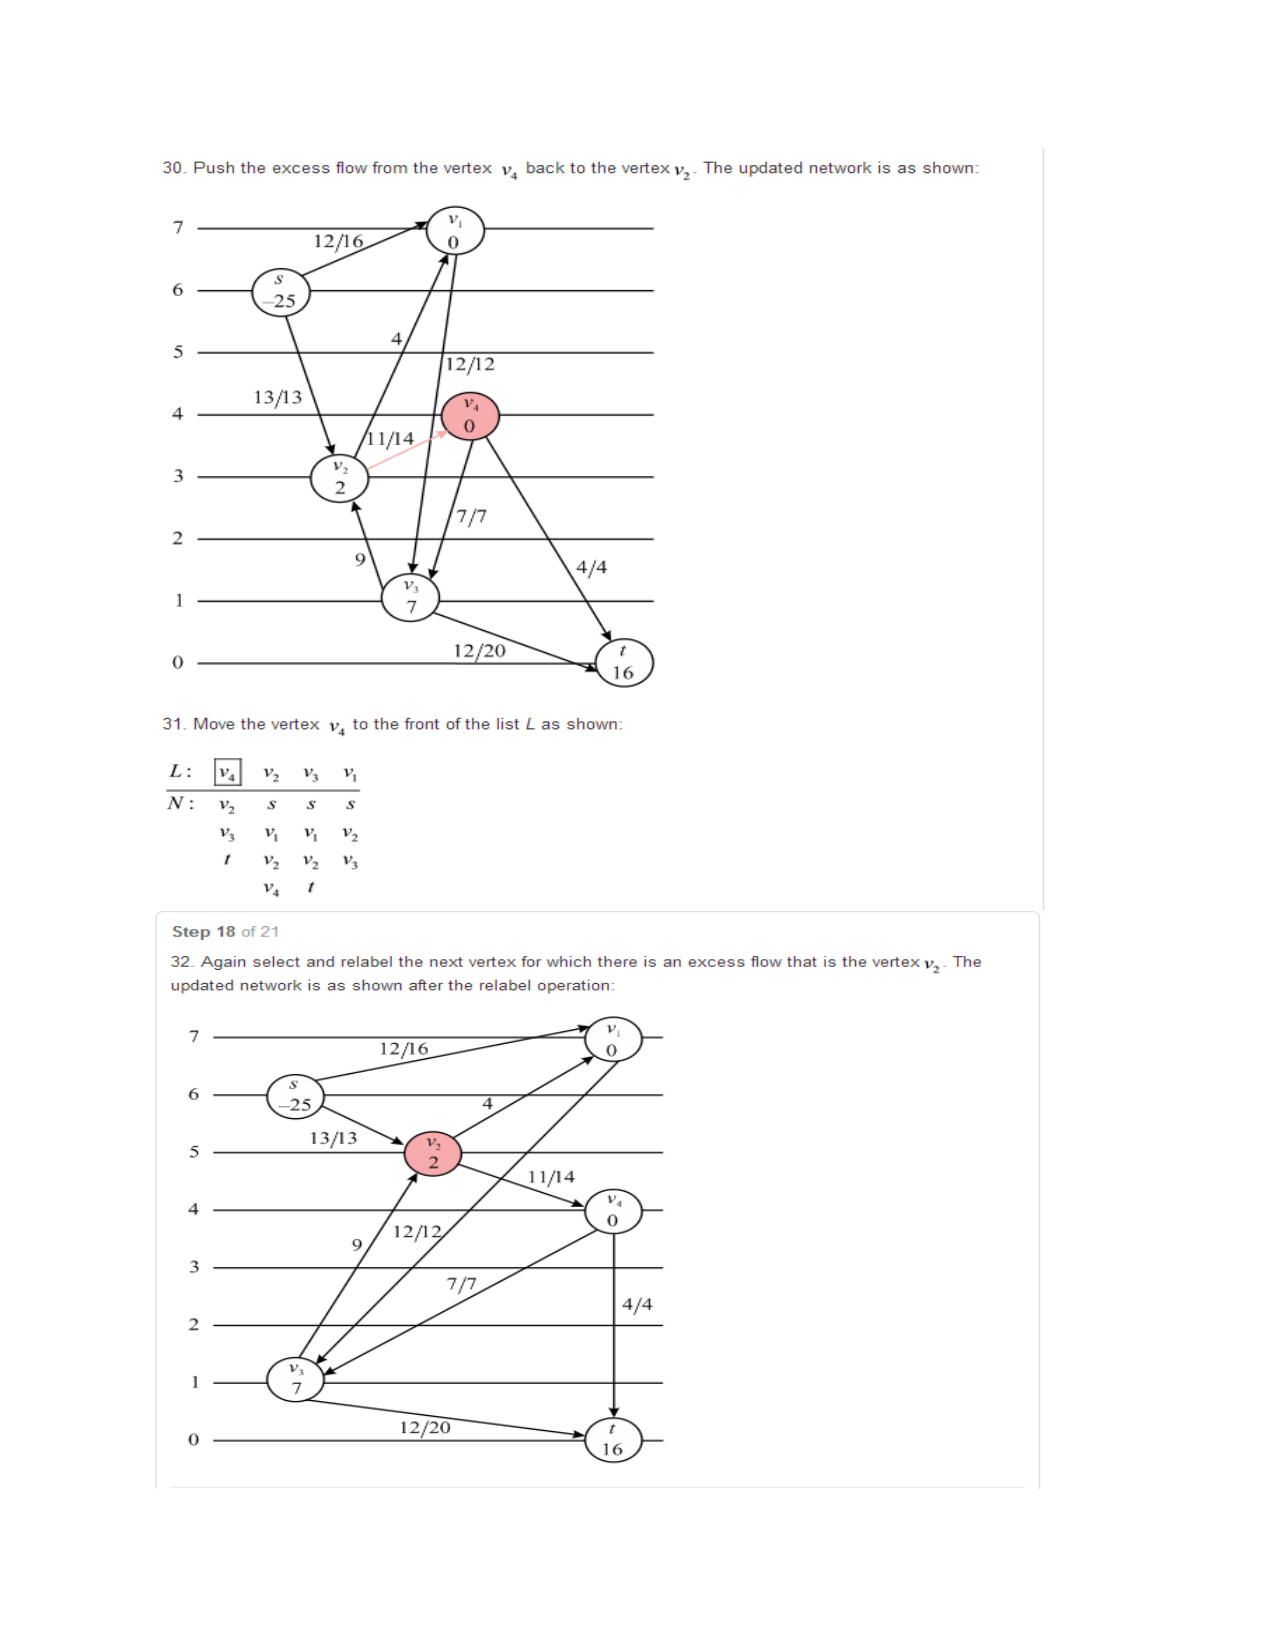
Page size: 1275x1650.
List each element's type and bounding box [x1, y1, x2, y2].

picture [150, 149, 1050, 1489]
